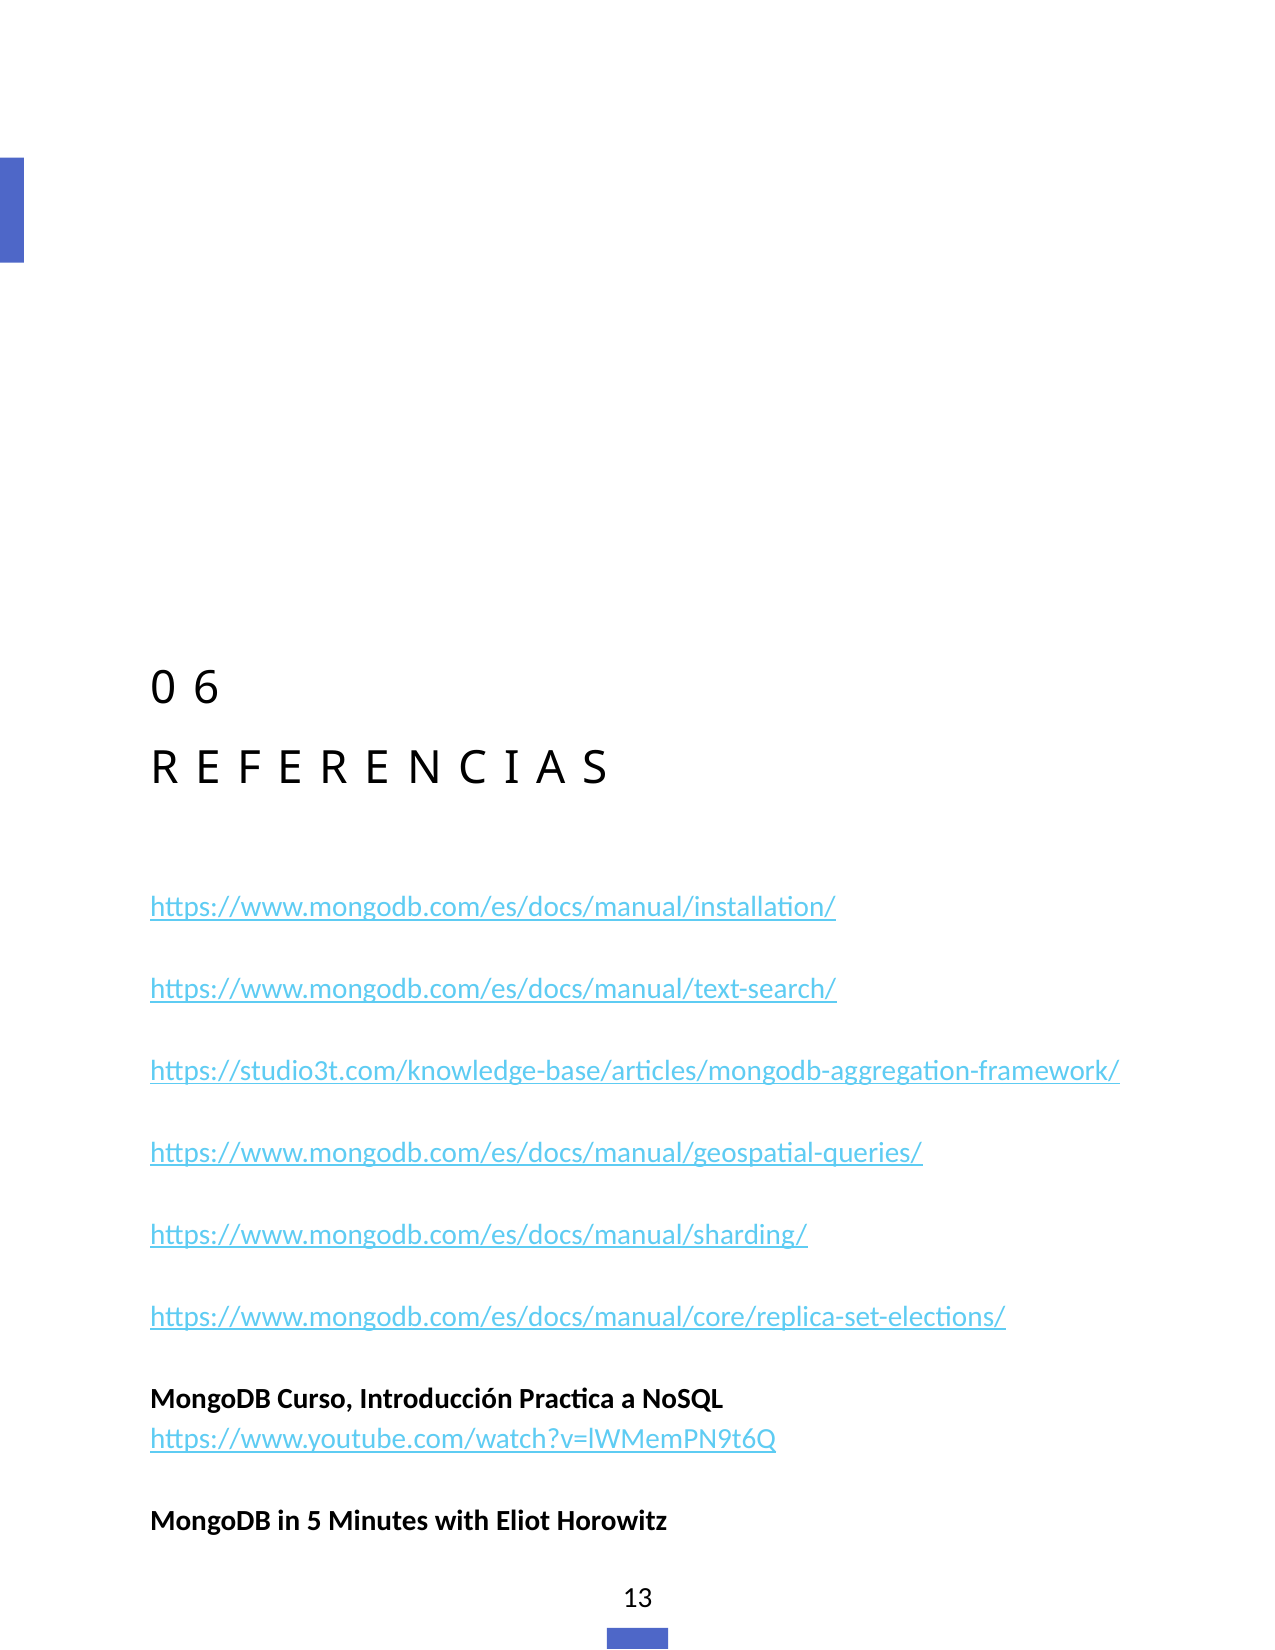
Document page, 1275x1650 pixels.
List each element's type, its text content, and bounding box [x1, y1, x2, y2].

text https://www.youtube.com/watch?v=lWMemPN9t6Q [150, 1421, 1125, 1456]
text https://www.mongodb.com/es/docs/manual/sharding/ [150, 1216, 1125, 1252]
text referencias [150, 735, 1125, 797]
text https://www.mongodb.com/es/docs/manual/core/replica-set-elections/ [150, 1298, 1125, 1333]
text https://studio3t.com/knowledge-base/articles/mongodb-aggregation-framework/ [150, 1052, 1125, 1088]
text MongoDB in 5 Minutes with Eliot Horowitz [150, 1502, 1125, 1538]
subtitle 06 [150, 655, 1125, 717]
text https://www.mongodb.com/es/docs/manual/installation/ [150, 888, 1125, 924]
text MongoDB Curso, Introducción Practica a NoSQL [150, 1380, 1125, 1415]
text https://www.mongodb.com/es/docs/manual/text-search/ [150, 970, 1125, 1006]
text https://www.mongodb.com/es/docs/manual/geospatial-queries/ [150, 1134, 1125, 1170]
